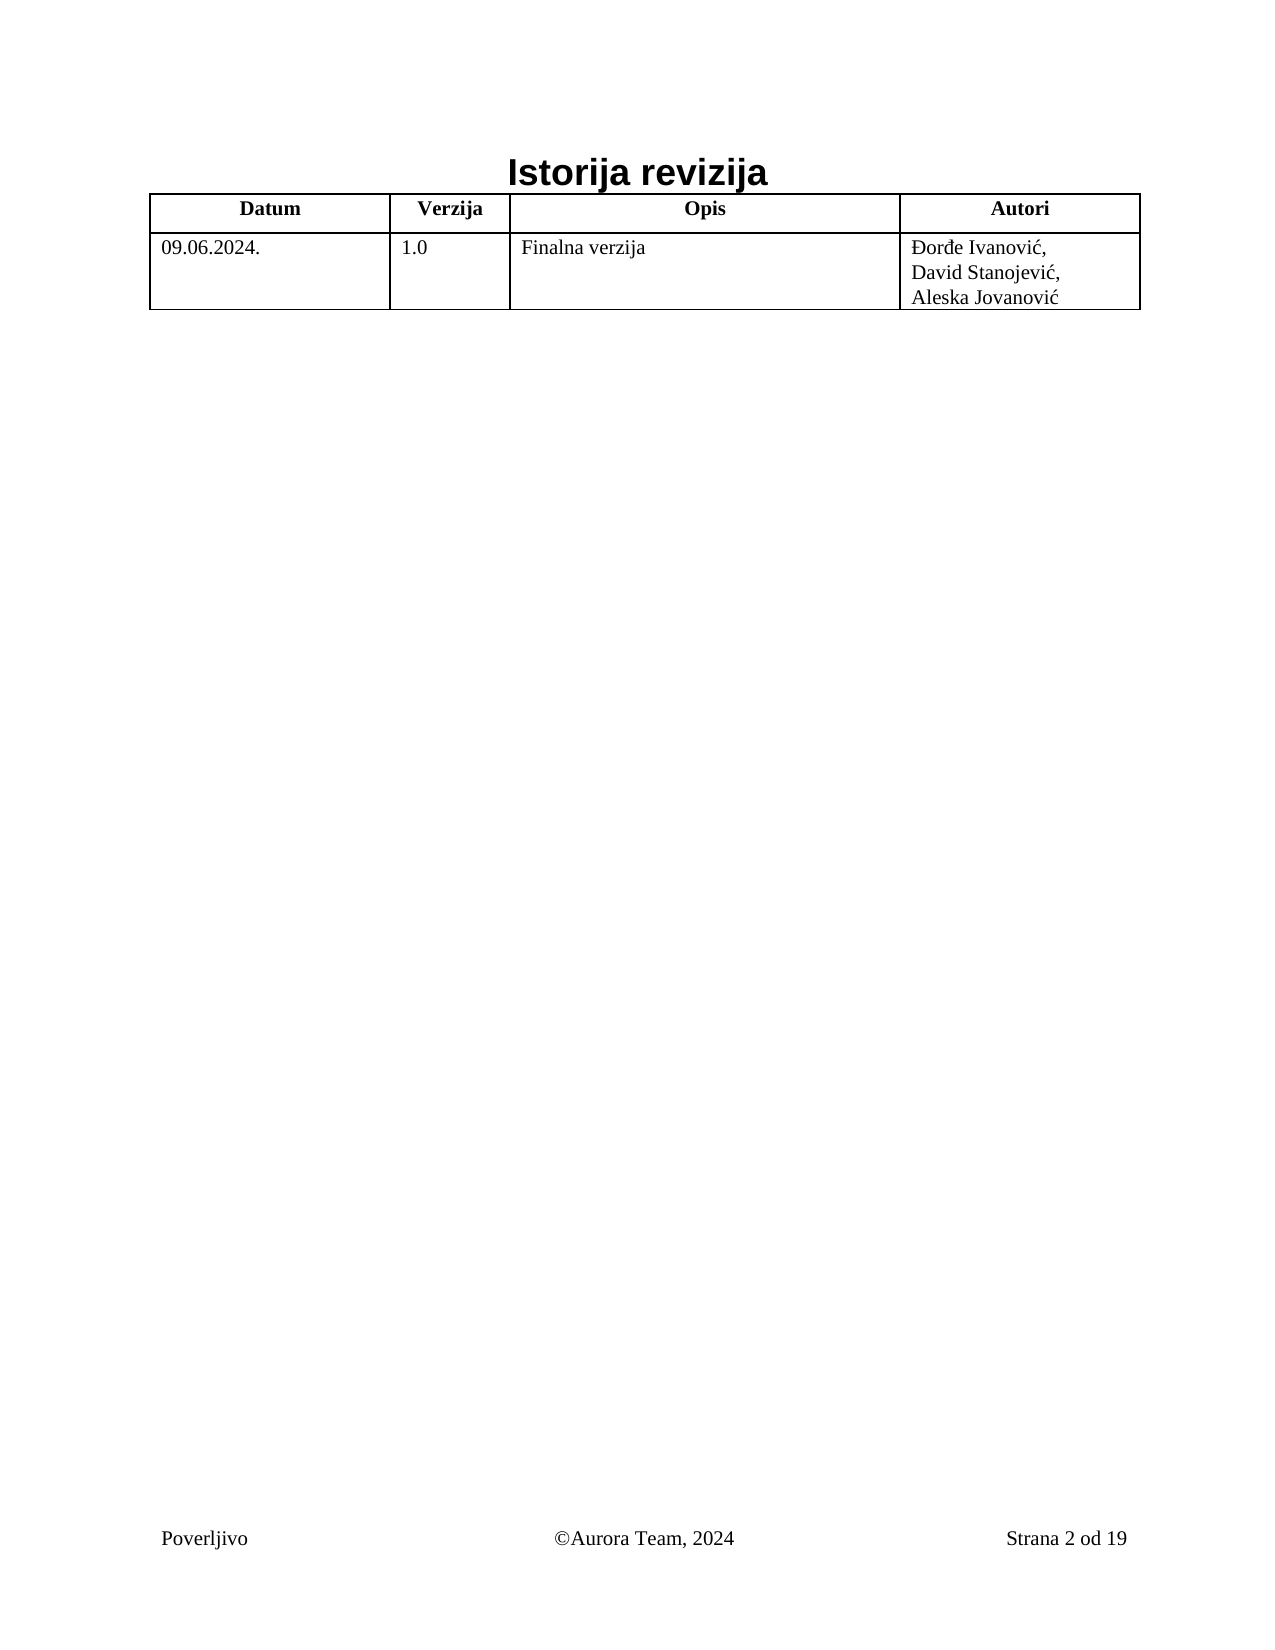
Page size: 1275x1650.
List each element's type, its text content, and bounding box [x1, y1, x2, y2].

table_cell 09.06.2024. [151, 234, 389, 309]
table_header Autori [901, 195, 1139, 232]
table_cell Finalna verzija [511, 234, 899, 309]
table_header Datum [151, 195, 389, 232]
table_header Verzija [391, 195, 509, 232]
table_header Opis [511, 195, 899, 232]
title Istorija revizija [150, 150, 1125, 193]
table_cell Đorđe Ivanović, David Stanojević, Aleska Jovanović [901, 234, 1139, 309]
table_cell 1.0 [391, 234, 509, 309]
